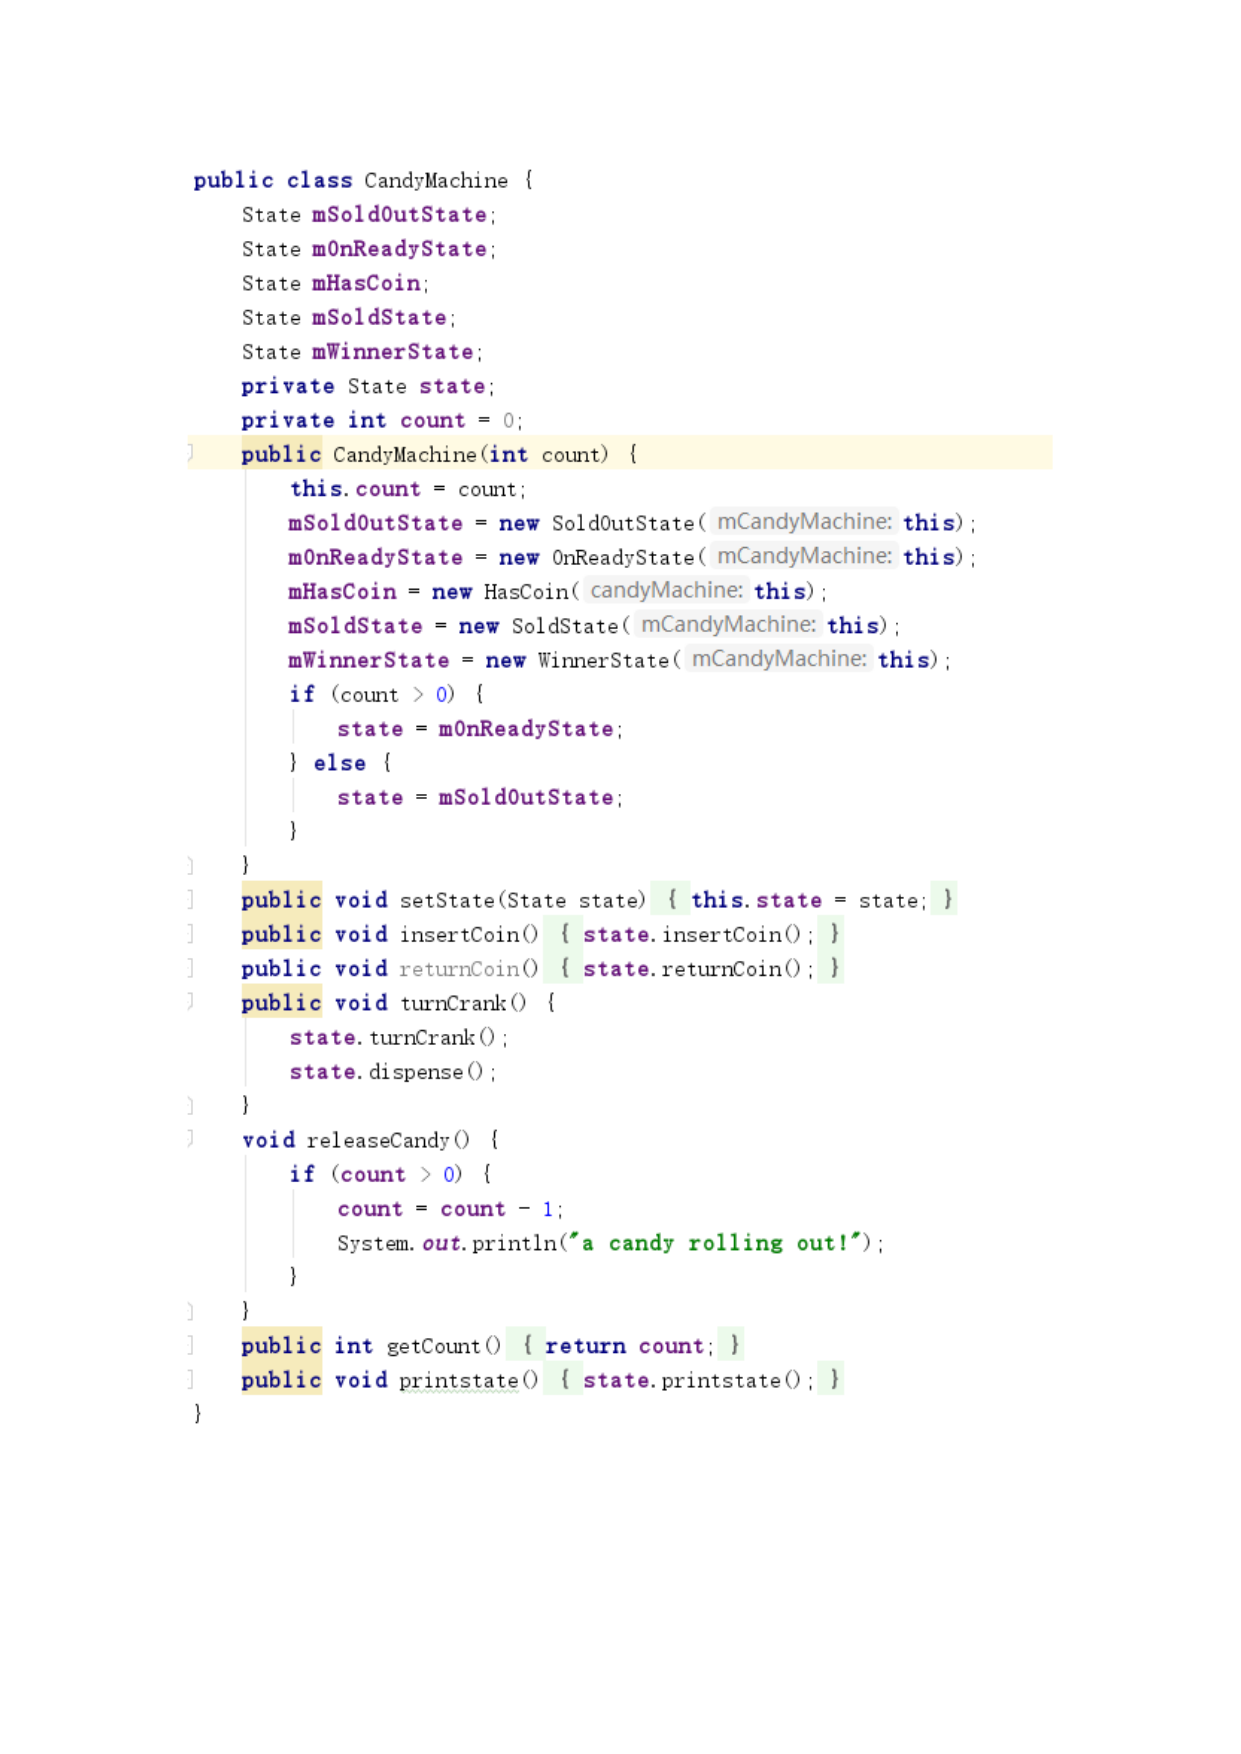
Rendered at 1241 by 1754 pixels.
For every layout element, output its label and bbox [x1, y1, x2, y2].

picture [187, 162, 1053, 1428]
